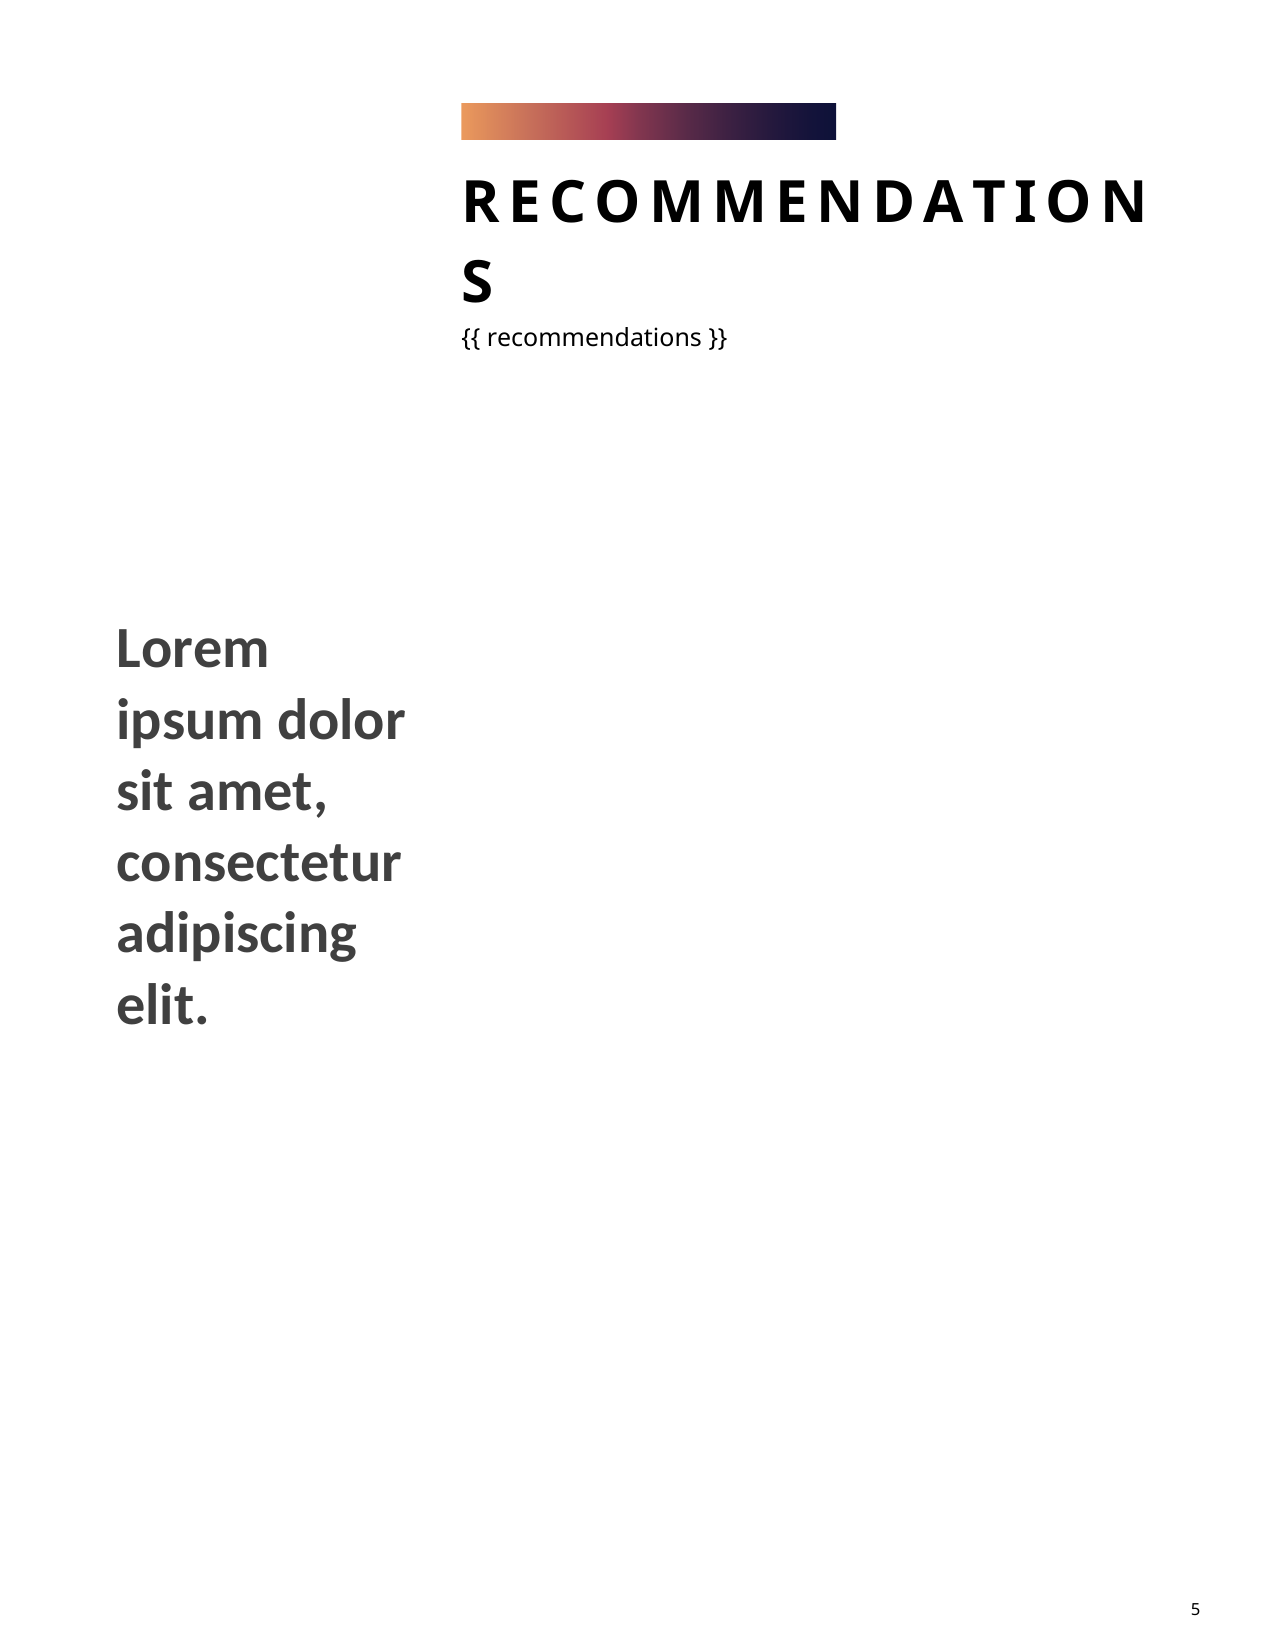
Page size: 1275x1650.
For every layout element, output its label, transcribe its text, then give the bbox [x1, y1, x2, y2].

table_header [75, 103, 450, 1526]
picture [461, 103, 837, 140]
table_header [450, 103, 1199, 148]
table_cell Recommendations [450, 148, 1199, 319]
table_cell {{ recommendations }} [450, 320, 1199, 1526]
